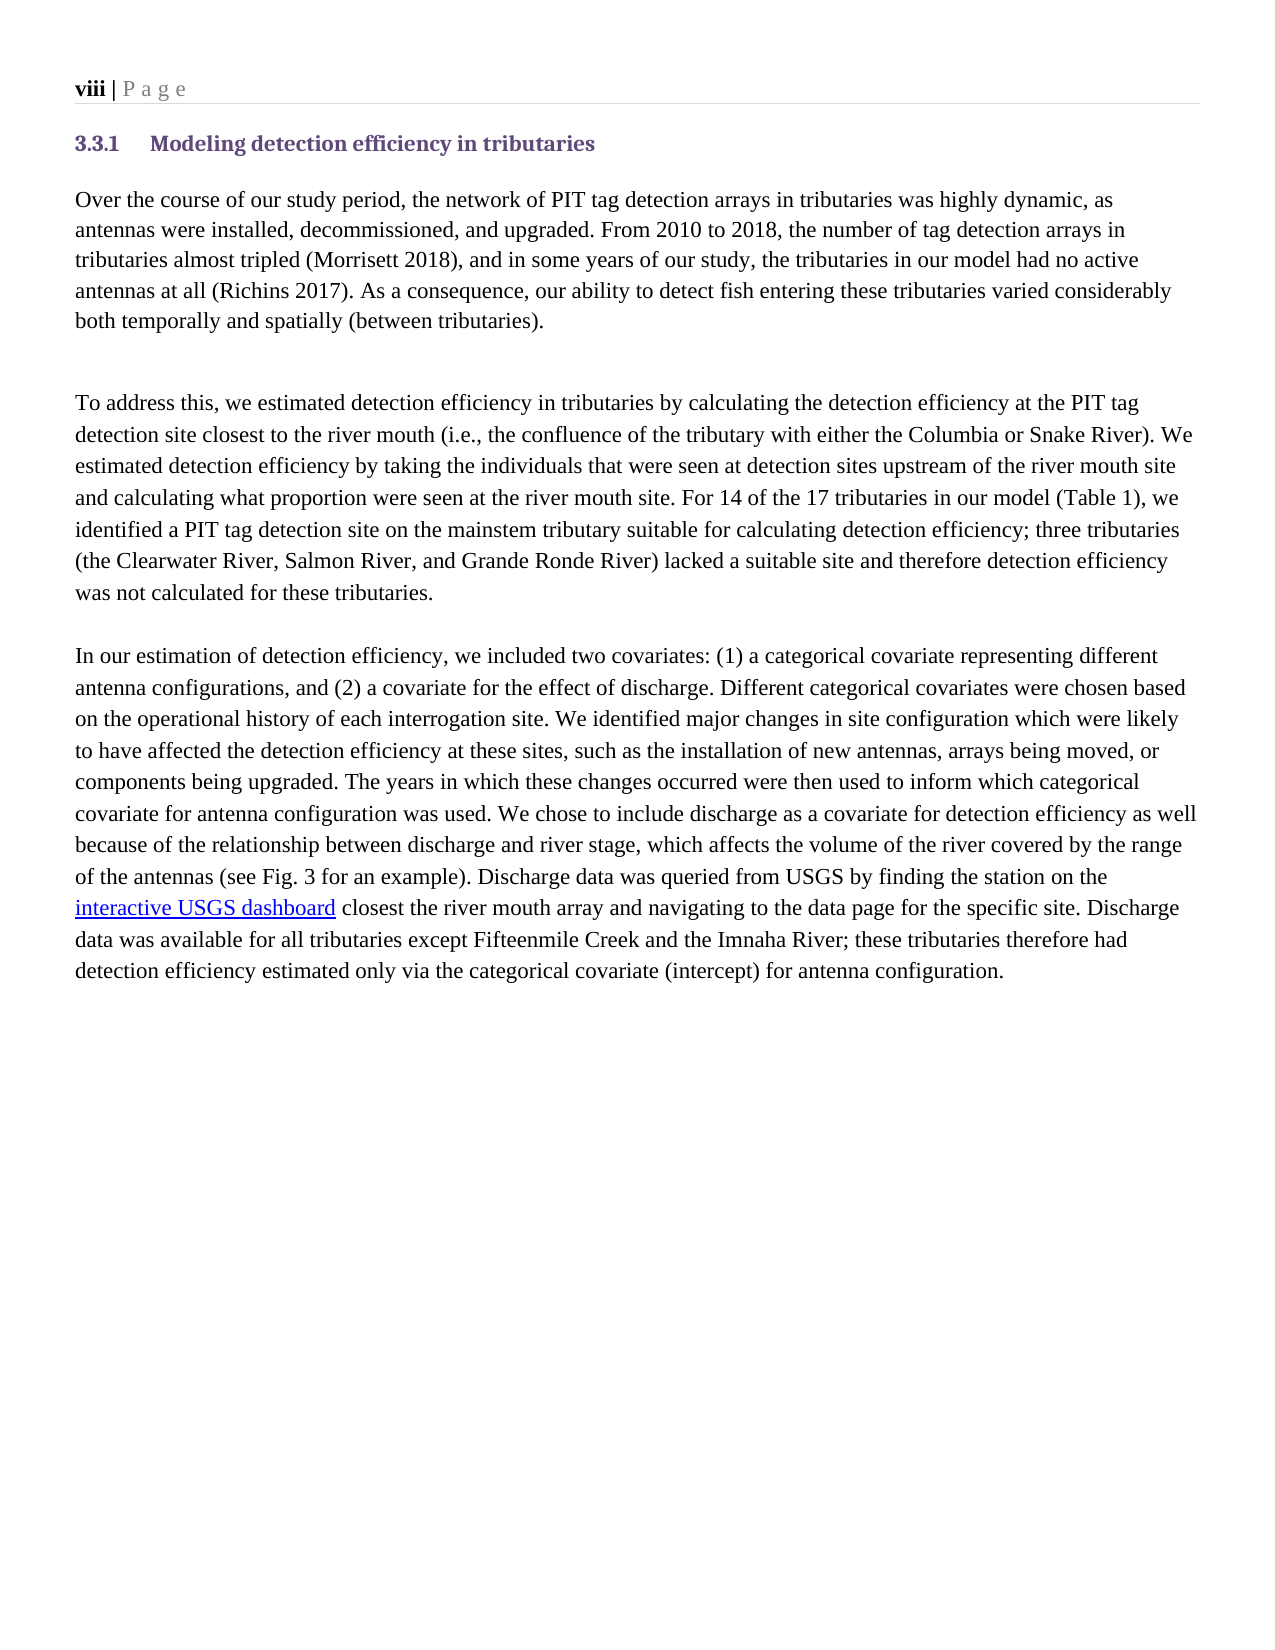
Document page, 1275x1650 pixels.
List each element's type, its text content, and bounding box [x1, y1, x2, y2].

text To address this, we estimated detection efficiency in tributaries by calculating the detection efficiency at the PIT tag detection site closest to the river mouth (i.e., the confluence of the tributary with either the Columbia or Snake River). We estimated detection efficiency by taking the individuals that were seen at detection sites upstream of the river mouth site and calculating what proportion were seen at the river mouth site. For 14 of the 17 tributaries in our model (Table 1), we identified a PIT tag detection site on the mainstem tributary suitable for calculating detection efficiency; three tributaries (the Clearwater River, Salmon River, and Grande Ronde River) lacked a suitable site and therefore detection efficiency was not calculated for these tributaries. [75, 389, 1200, 605]
subtitle Modeling detection efficiency in tributaries [75, 131, 1200, 157]
text In our estimation of detection efficiency, we included two covariates: (1) a categorical covariate representing different antenna configurations, and (2) a covariate for the effect of discharge. Different categorical covariates were chosen based on the operational history of each interrogation site. We identified major changes in site configuration which were likely to have affected the detection efficiency at these sites, such as the installation of new antennas, arrays being moved, or components being upgraded. The years in which these changes occurred were then used to inform which categorical covariate for antenna configuration was used. We chose to include discharge as a covariate for detection efficiency as well because of the relationship between discharge and river stage, which affects the volume of the river covered by the range of the antennas (see Fig. 3 for an example). Discharge data was queried from USGS by finding the station on the interactive USGS dashboard closest the river mouth array and navigating to the data page for the specific site. Discharge data was available for all tributaries except Fifteenmile Creek and the Imnaha River; these tributaries therefore had detection efficiency estimated only via the categorical covariate (intercept) for antenna configuration. [75, 642, 1200, 984]
